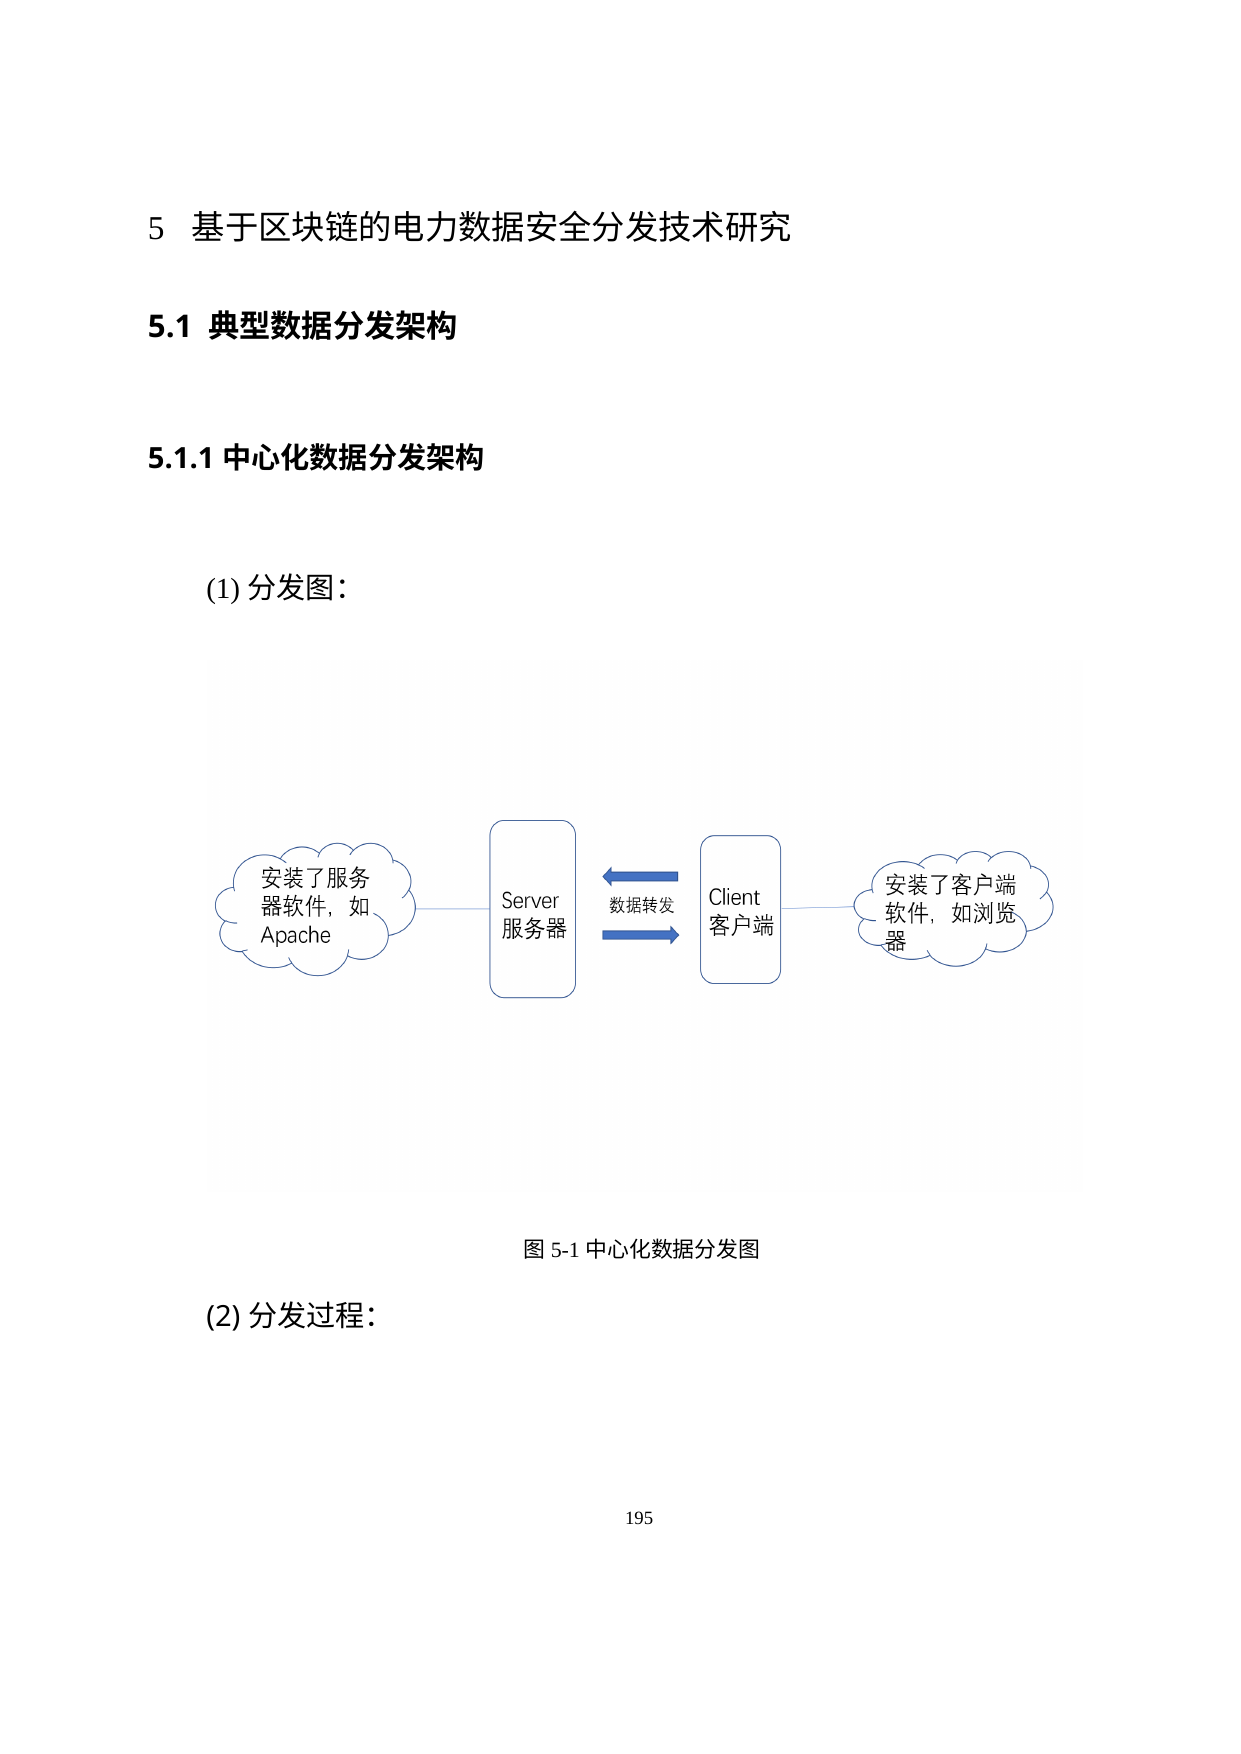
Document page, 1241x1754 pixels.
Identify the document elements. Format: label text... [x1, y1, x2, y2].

text 5.1.1 中心化数据分发架构 [148, 422, 1092, 490]
text (2) 分发过程： [148, 1280, 1092, 1348]
text 典型数据分发架构 [148, 290, 1092, 358]
text 图 5-1 中心化数据分发图 [148, 1230, 1092, 1264]
picture [206, 660, 1084, 1192]
text (1) 分发图： [148, 552, 1092, 620]
text 基于区块链的电力数据安全分发技术研究 [148, 191, 1092, 259]
